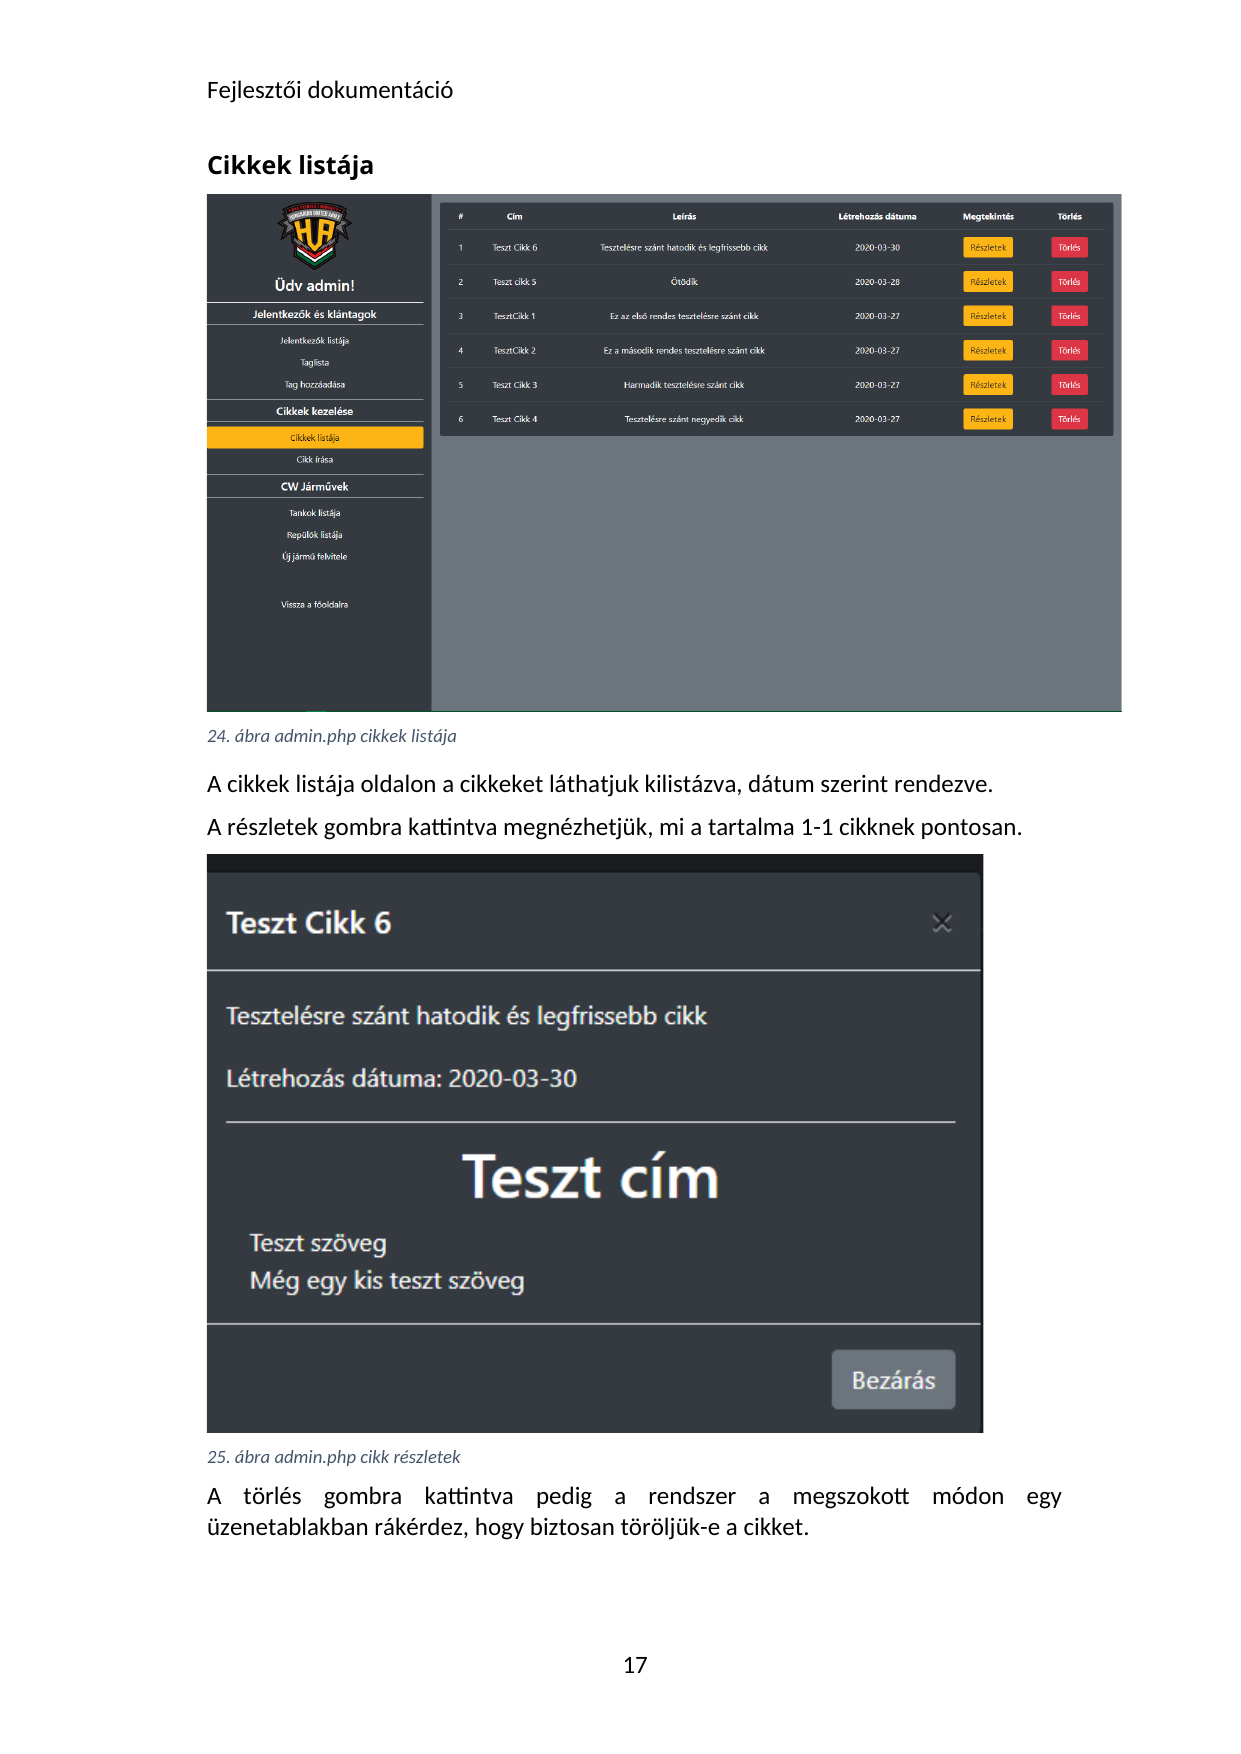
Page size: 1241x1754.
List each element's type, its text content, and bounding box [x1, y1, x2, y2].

picture [206, 854, 984, 1433]
text A törlés gombra kattintva pedig a rendszer a megszokott módon egy üzenetablakban rákérdez, hogy biztosan töröljük-e a cikket. [207, 1480, 1063, 1541]
picture [206, 194, 1122, 712]
subtitle Cikkek listája [207, 148, 1063, 182]
text A részletek gombra kattintva megnézhetjük, mi a tartalma 1-1 cikknek pontosan. [207, 811, 1063, 842]
text A cikkek listája oldalon a cikkeket láthatjuk kilistázva, dátum szerint rendezve. [207, 768, 1063, 799]
